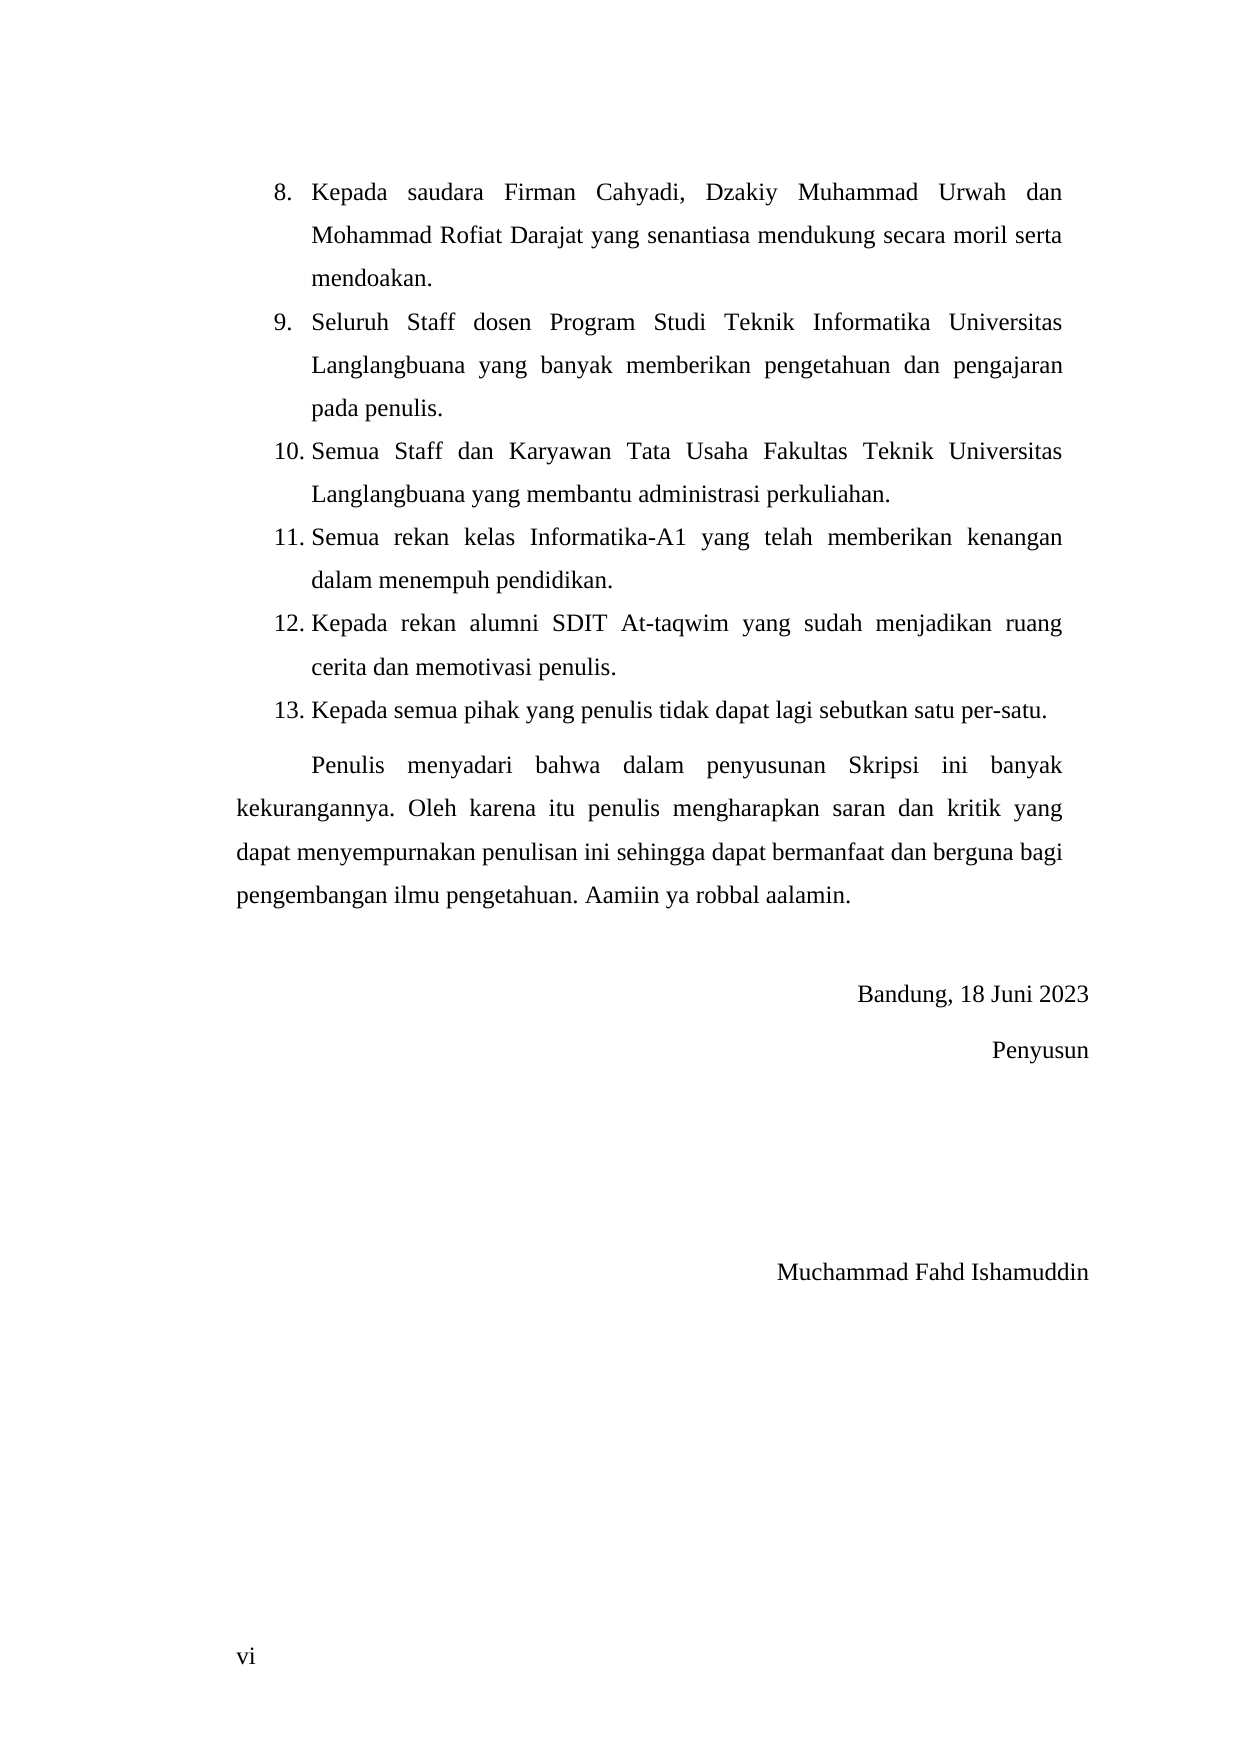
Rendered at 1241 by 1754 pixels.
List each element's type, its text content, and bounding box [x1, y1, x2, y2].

list Semua Staff dan Karyawan Tata Usaha Fakultas Teknik Universitas Langlangbuana yang membantu administrasi perkuliahan. [274, 436, 1063, 508]
list Kepada rekan alumni SDIT At-taqwim yang sudah menjadikan ruang cerita dan memotivasi penulis. [274, 608, 1063, 680]
text Penulis menyadari bahwa dalam penyusunan Skripsi ini banyak kekurangannya. Oleh karena itu penulis mengharapkan saran dan kritik yang dapat menyempurnakan penulisan ini sehingga dapat bermanfaat dan berguna bagi pengembangan ilmu pengetahuan. Aamiin ya robbal aalamin. [236, 750, 1063, 908]
list Kepada saudara Firman Cahyadi, Dzakiy Muhammad Urwah dan Mohammad Rofiat Darajat yang senantiasa mendukung secara moril serta mendoakan. [274, 177, 1063, 292]
list Seluruh Staff dosen Program Studi Teknik Informatika Universitas Langlangbuana yang banyak memberikan pengetahuan dan pengajaran pada penulis. [274, 307, 1063, 422]
list Kepada semua pihak yang penulis tidak dapat lagi sebutkan satu per-satu. [274, 695, 1063, 723]
list Semua rekan kelas Informatika-A1 yang telah memberikan kenangan dalam menempuh pendidikan. [274, 522, 1063, 594]
